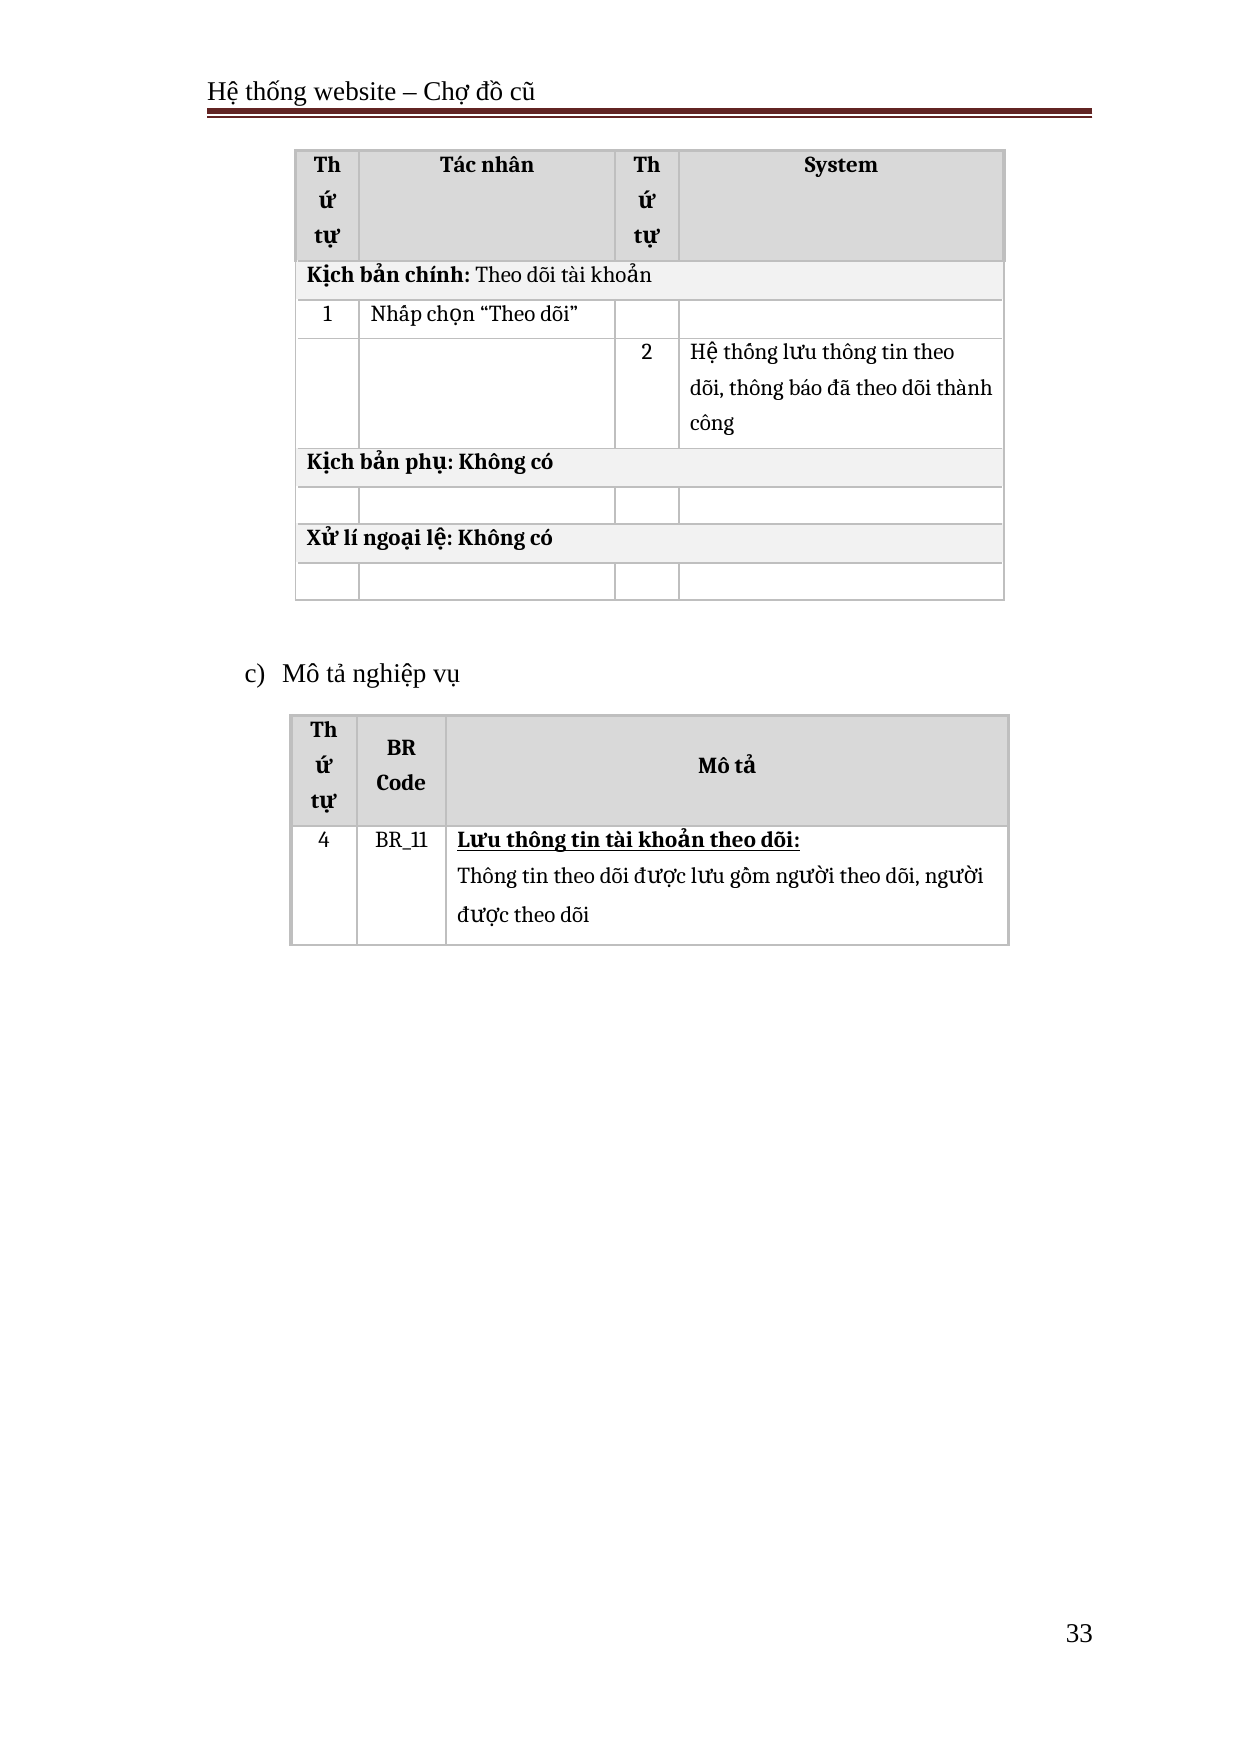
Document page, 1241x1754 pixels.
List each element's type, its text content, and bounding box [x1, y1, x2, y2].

table_cell [616, 301, 678, 338]
table_cell [680, 299, 1003, 338]
table_header Thứ tự [616, 152, 678, 260]
table_cell [296, 338, 358, 447]
table_cell Lưu thông tin tài khoản theo dõi: Thông tin theo dõi được lưu gồm người theo dõi, người được theo dõi [447, 827, 1007, 944]
table_cell [616, 564, 678, 599]
table_cell [680, 562, 1003, 599]
table_cell 4 [293, 827, 356, 944]
table_cell [616, 488, 678, 523]
table_header Thứ tự [297, 152, 358, 260]
table_cell Hệ thống lưu thông tin theo dõi, thông báo đã theo dõi thành công [680, 338, 1003, 447]
table_cell [296, 486, 358, 523]
table_cell 1 [296, 299, 358, 338]
table_cell [360, 488, 614, 523]
table_cell 2 [616, 339, 678, 447]
table_cell [680, 486, 1003, 523]
table_cell Nhấp chọn “Theo dõi” [360, 301, 614, 338]
table_cell Xử lí ngoại lệ: Không có [296, 523, 1003, 562]
table_cell BR_11 [358, 827, 445, 944]
table_cell [296, 562, 358, 599]
table_cell [360, 339, 614, 447]
list Mô tả nghiệp vụ [244, 657, 1092, 688]
table_cell Kịch bản chính: Theo dõi tài khoản [296, 261, 1003, 299]
table_header Mô tả [447, 717, 1007, 825]
table_header Tác nhân [360, 152, 614, 260]
table_cell [360, 564, 614, 599]
table_header Thứ tự [293, 717, 356, 825]
table_cell Kịch bản phụ: Không có [296, 448, 1003, 486]
table_header System [680, 152, 1002, 260]
table_header BR Code [358, 717, 445, 825]
